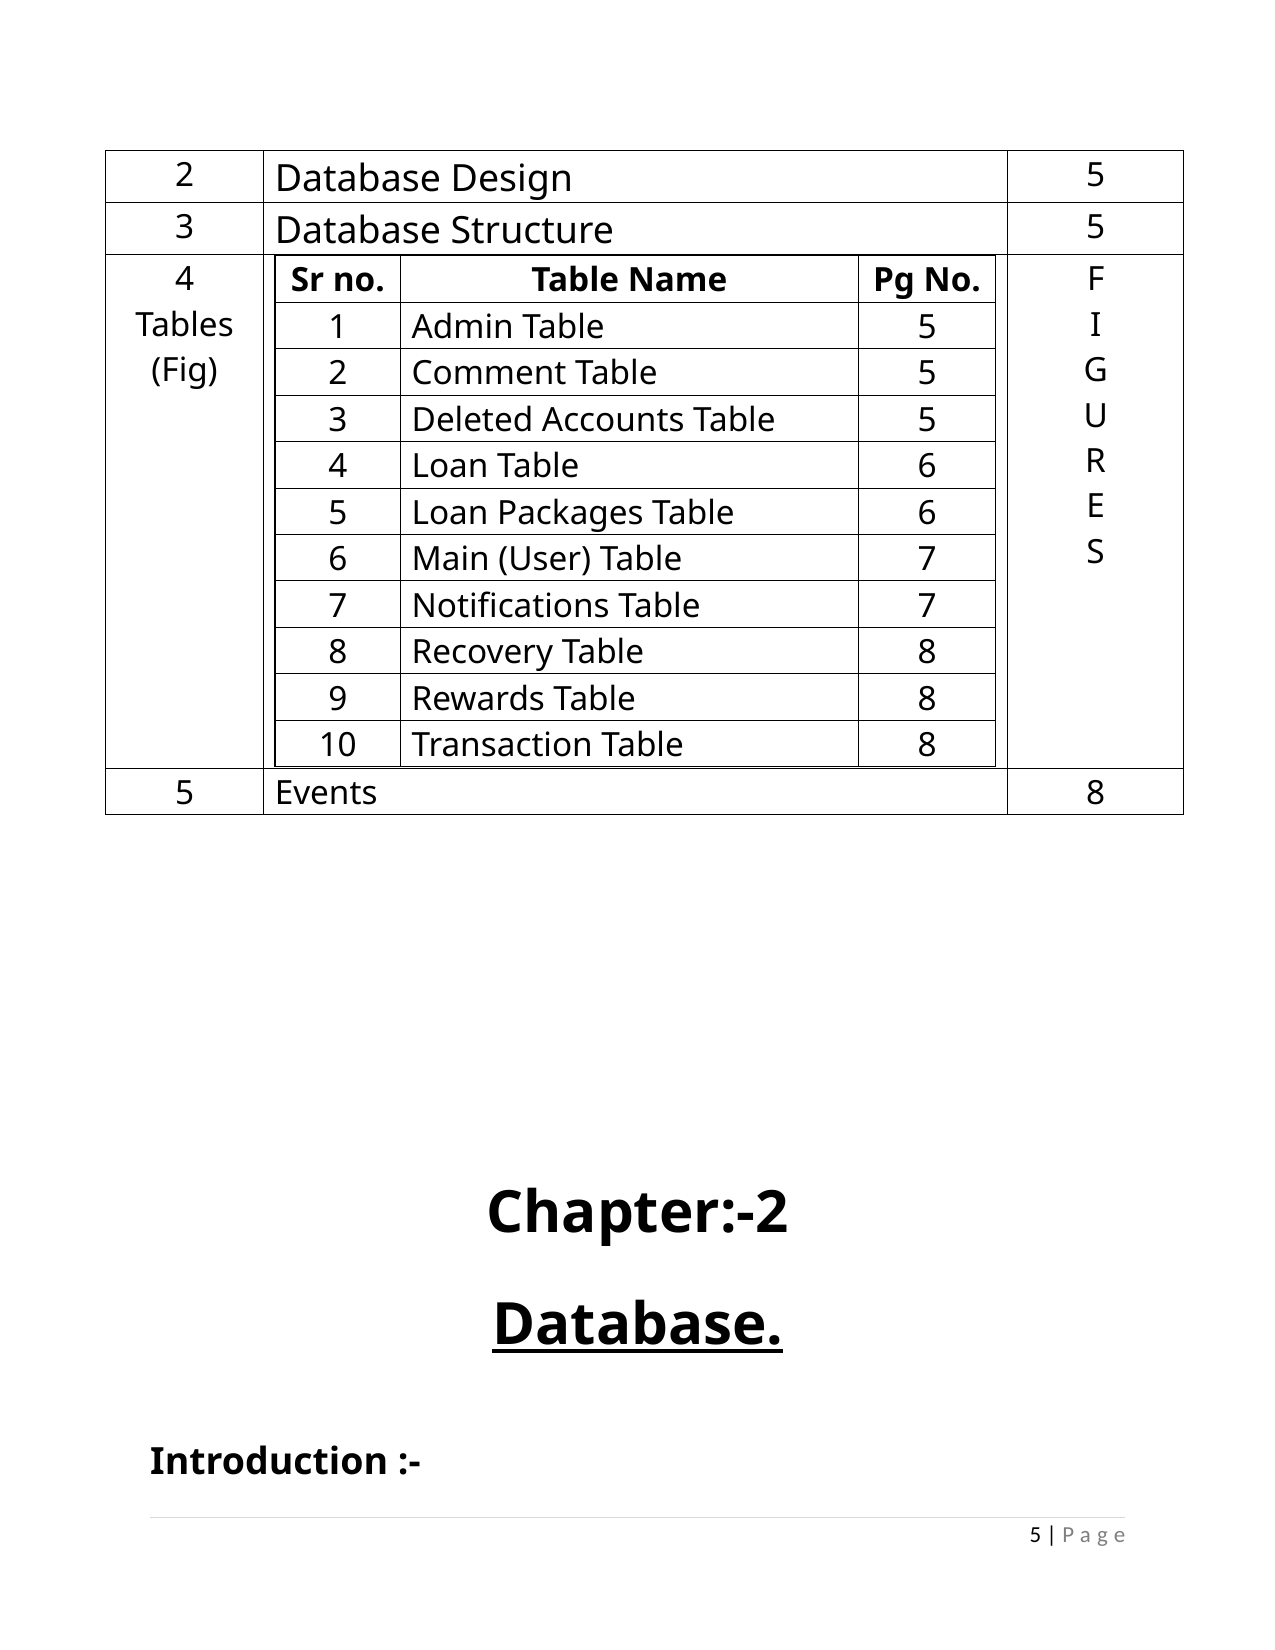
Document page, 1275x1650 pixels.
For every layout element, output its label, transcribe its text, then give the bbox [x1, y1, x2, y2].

table_cell [401, 256, 858, 302]
table_cell [859, 721, 995, 766]
table_cell [401, 489, 858, 534]
table_cell [859, 256, 995, 302]
table_cell 4 Tables (Fig) [106, 255, 263, 767]
table_cell [859, 349, 995, 395]
table_cell [859, 628, 995, 673]
table_cell [276, 349, 400, 395]
table_cell [276, 303, 400, 348]
text Chapter:-2 [150, 1170, 1125, 1249]
table_cell [264, 255, 274, 767]
table_cell 5 [1008, 203, 1183, 254]
table_cell [401, 303, 858, 348]
table_cell [276, 256, 400, 302]
table_cell [859, 489, 995, 534]
table_cell [401, 535, 858, 580]
text Database. [150, 1282, 1125, 1362]
table_cell 5 [106, 769, 263, 814]
table_cell [276, 628, 400, 673]
table_cell [859, 535, 995, 580]
table_cell [401, 628, 858, 673]
table_cell [401, 396, 858, 441]
table_cell [401, 442, 858, 488]
table_cell Database Structure [264, 203, 1007, 254]
table_cell 3 [106, 203, 263, 254]
table_cell 8 [1008, 769, 1183, 814]
table_cell [276, 581, 400, 627]
table_cell [859, 674, 995, 720]
table_cell [401, 581, 858, 627]
table_cell [859, 581, 995, 627]
table_cell [859, 303, 995, 348]
table_cell [996, 255, 1007, 767]
table_cell [401, 674, 858, 720]
table_cell [859, 442, 995, 488]
table_cell [276, 442, 400, 488]
table_cell [276, 674, 400, 720]
table_cell F I G U R E S [1008, 255, 1183, 767]
table_cell [401, 721, 858, 766]
table_cell 2 [106, 151, 263, 202]
table_cell [859, 396, 995, 441]
table_cell Database Design [264, 151, 1007, 202]
table_cell [276, 489, 400, 534]
table_cell 5 [1008, 151, 1183, 202]
table_cell Events [264, 769, 1007, 814]
table_cell [276, 721, 400, 766]
table_cell [276, 535, 400, 580]
table_cell [401, 349, 858, 395]
table_cell [276, 396, 400, 441]
text Introduction :- [150, 1434, 1125, 1486]
